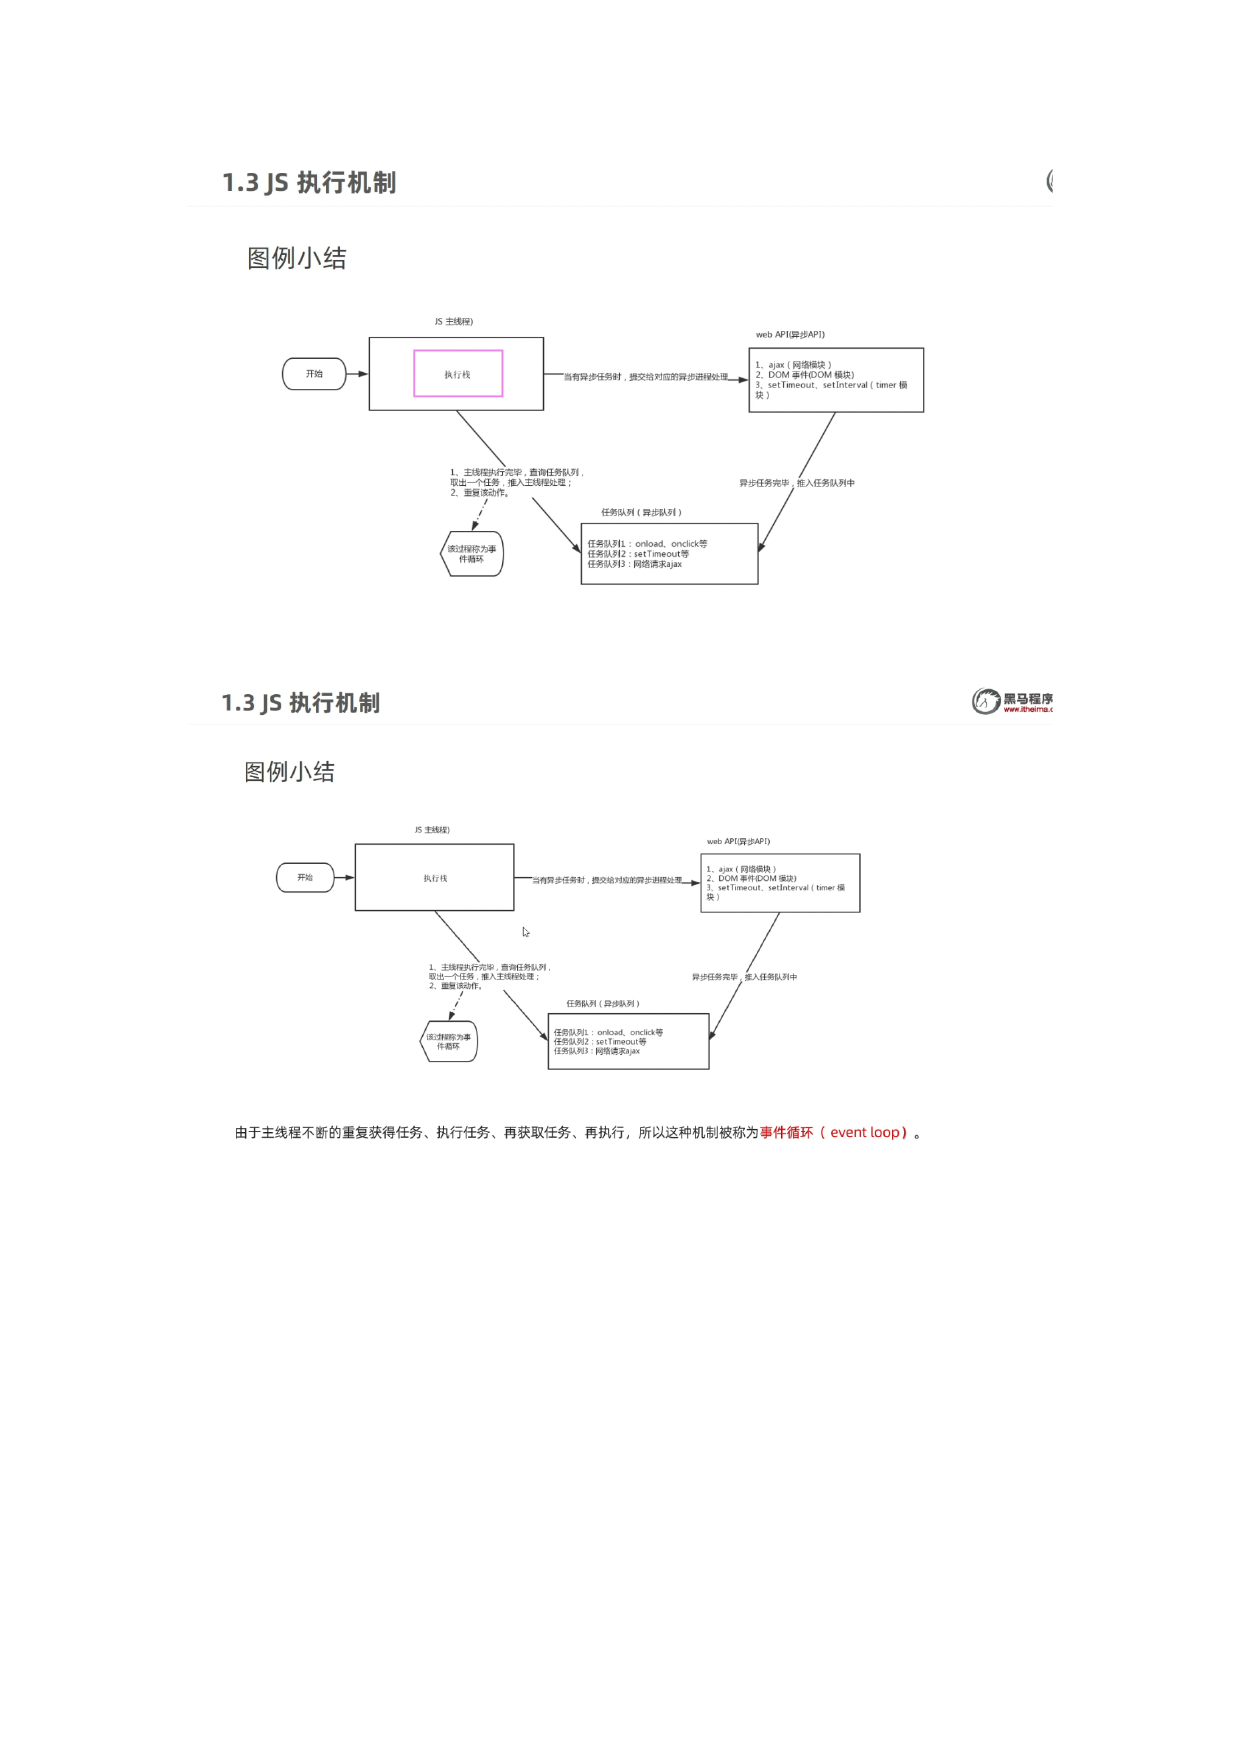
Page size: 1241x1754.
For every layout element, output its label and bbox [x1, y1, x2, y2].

picture [187, 162, 1053, 653]
picture [187, 682, 1053, 1174]
